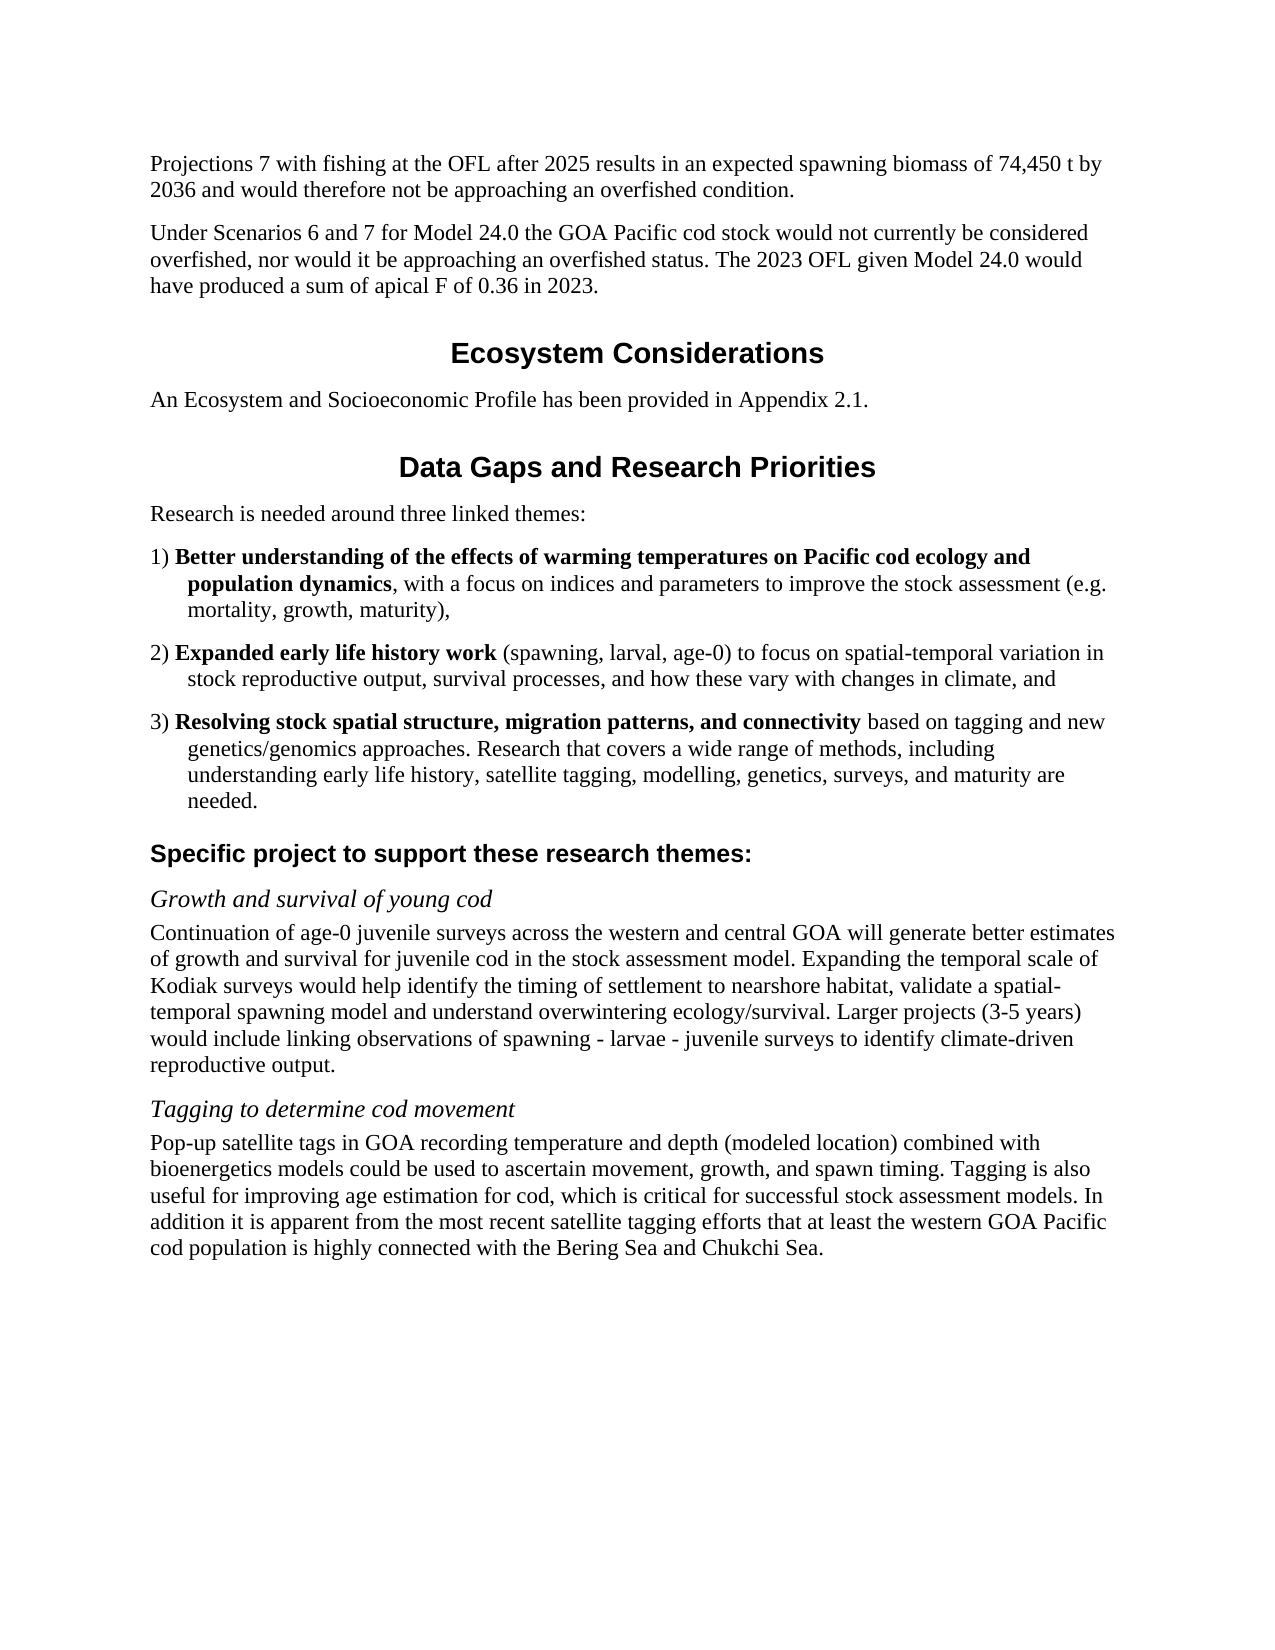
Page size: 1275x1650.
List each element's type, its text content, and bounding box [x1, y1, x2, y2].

text Projections 7 with fishing at the OFL after 2025 results in an expected spawning biomass of 74,450 t by 2036 and would therefore not be approaching an overfished condition. [150, 150, 1125, 203]
text An Ecosystem and Socioeconomic Profile has been provided in Appendix 2.1. [150, 386, 1125, 412]
text Research is needed around three linked themes: [150, 500, 1125, 527]
subtitle Data Gaps and Research Priorities [150, 450, 1125, 483]
subtitle Ecosystem Considerations [150, 336, 1125, 369]
text 3) Resolving stock spatial structure, migration patterns, and connectivity based on tagging and new genetics/genomics approaches. Research that covers a wide range of methods, including understanding early life history, satellite tagging, modelling, genetics, surveys, and maturity are needed. [150, 708, 1125, 814]
subtitle Growth and survival of young cod [150, 884, 1125, 913]
text Pop-up satellite tags in GOA recording temperature and depth (modeled location) combined with bioenergetics models could be used to ascertain movement, growth, and spawn timing. Tagging is also useful for improving age estimation for cod, which is critical for successful stock assessment models. In addition it is apparent from the most recent satellite tagging efforts that at least the western GOA Pacific cod population is highly connected with the Bering Sea and Chukchi Sea. [150, 1129, 1125, 1261]
text 1) Better understanding of the effects of warming temperatures on Pacific cod ecology and population dynamics, with a focus on indices and parameters to improve the stock assessment (e.g. mortality, growth, maturity), [150, 543, 1125, 622]
text Under Scenarios 6 and 7 for Model 24.0 the GOA Pacific cod stock would not currently be considered overfished, nor would it be approaching an overfished status. The 2023 OFL given Model 24.0 would have produced a sum of apical F of 0.36 in 2023. [150, 219, 1125, 298]
subtitle Specific project to support these research themes: [150, 839, 1125, 867]
text 2) Expanded early life history work (spawning, larval, age-0) to focus on spatial-temporal variation in stock reproductive output, survival processes, and how these vary with changes in climate, and [150, 639, 1125, 692]
subtitle Tagging to determine cod movement [150, 1094, 1125, 1123]
text Continuation of age-0 juvenile surveys across the western and central GOA will generate better estimates of growth and survival for juvenile cod in the stock assessment model. Expanding the temporal scale of Kodiak surveys would help identify the timing of settlement to nearshore habitat, validate a spatial-temporal spawning model and understand overwintering ecology/survival. Larger projects (3-5 years) would include linking observations of spawning - larvae - juvenile surveys to identify climate-driven reproductive output. [150, 919, 1125, 1077]
